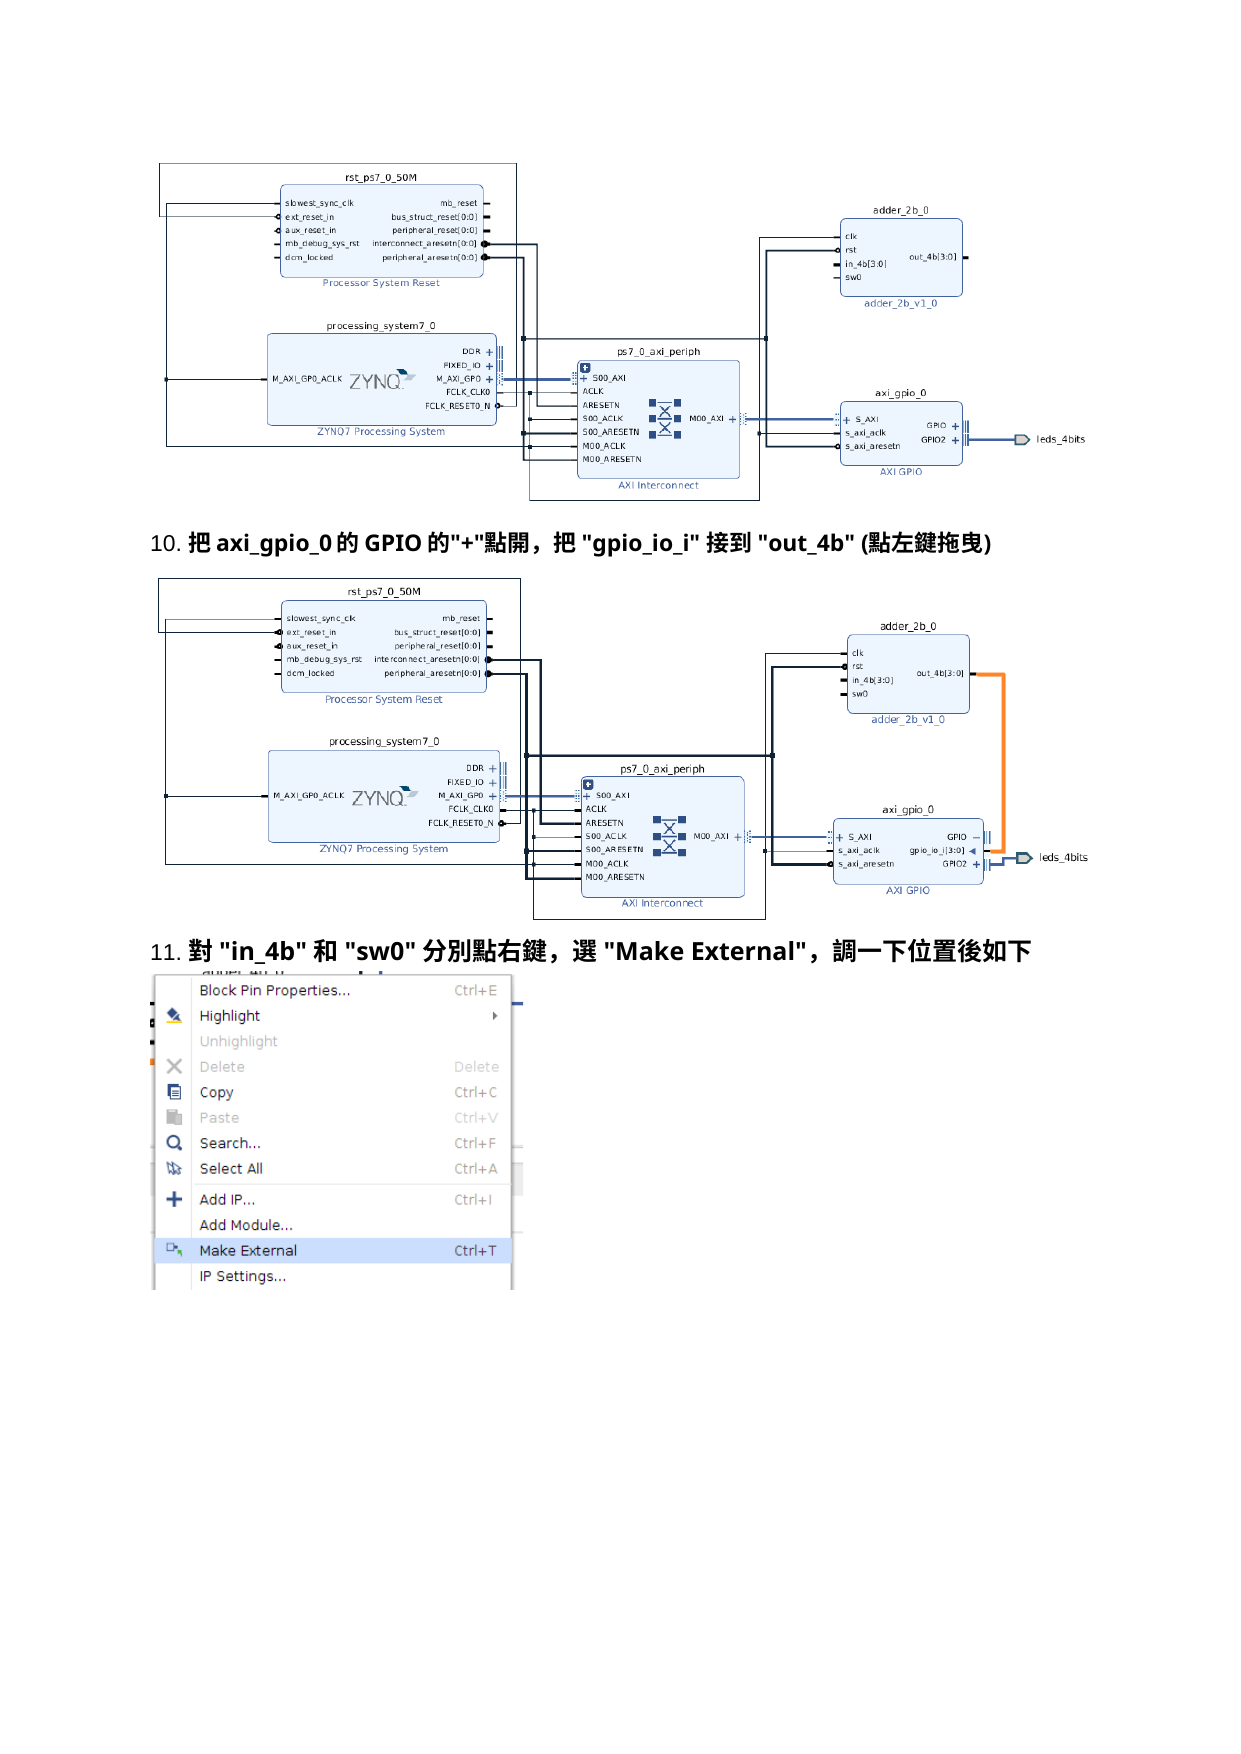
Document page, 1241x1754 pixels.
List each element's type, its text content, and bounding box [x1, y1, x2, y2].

picture [150, 971, 524, 1290]
picture [150, 563, 1091, 928]
text 10. 把axi_gpio_0的GPIO的"+"點開，把 "gpio_io_i" 接到 "out_4b" (點左鍵拖曳) [150, 525, 1090, 558]
picture [150, 150, 1091, 521]
